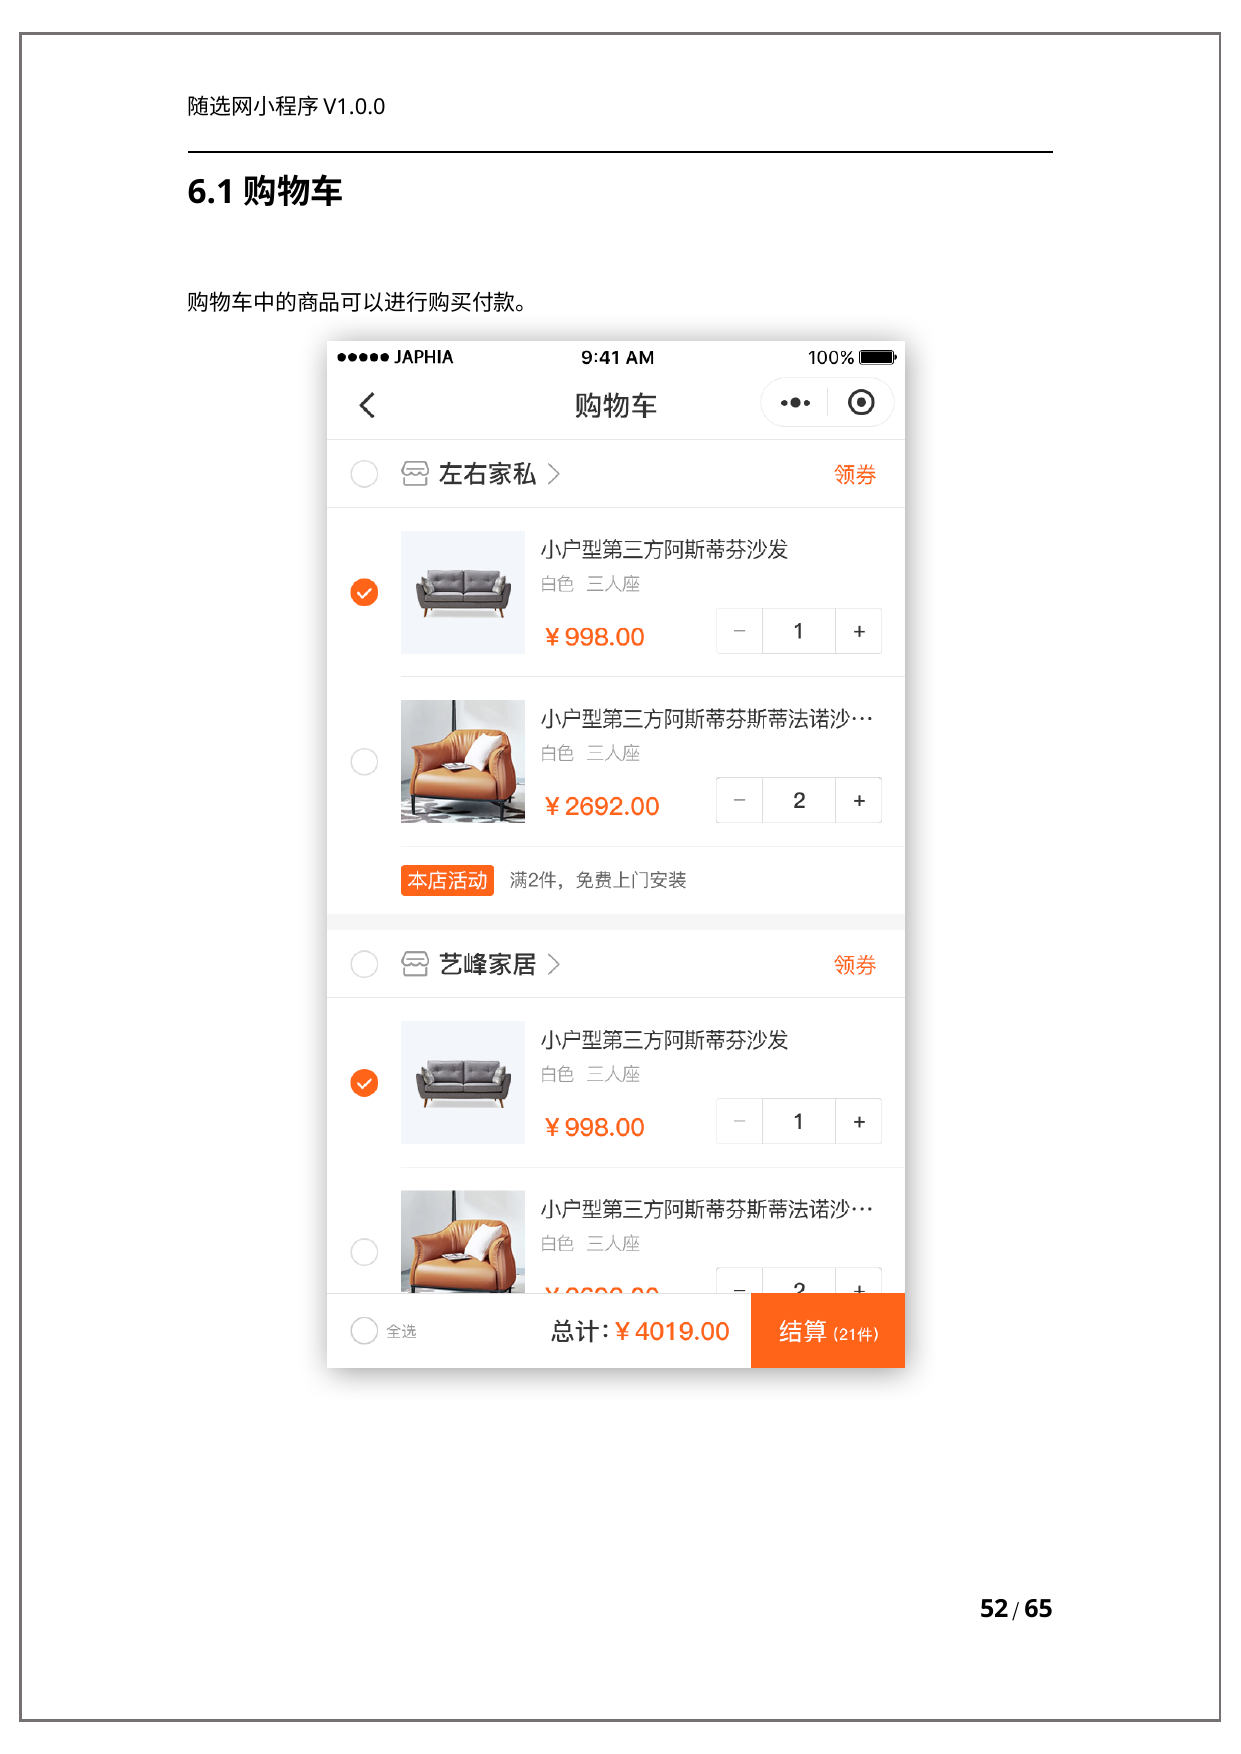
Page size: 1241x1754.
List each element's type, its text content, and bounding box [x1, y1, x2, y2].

subtitle 6.1 购物车 [187, 157, 1053, 222]
text 购物车中的商品可以进行购买付款。 [187, 284, 1053, 317]
picture [327, 341, 905, 1368]
